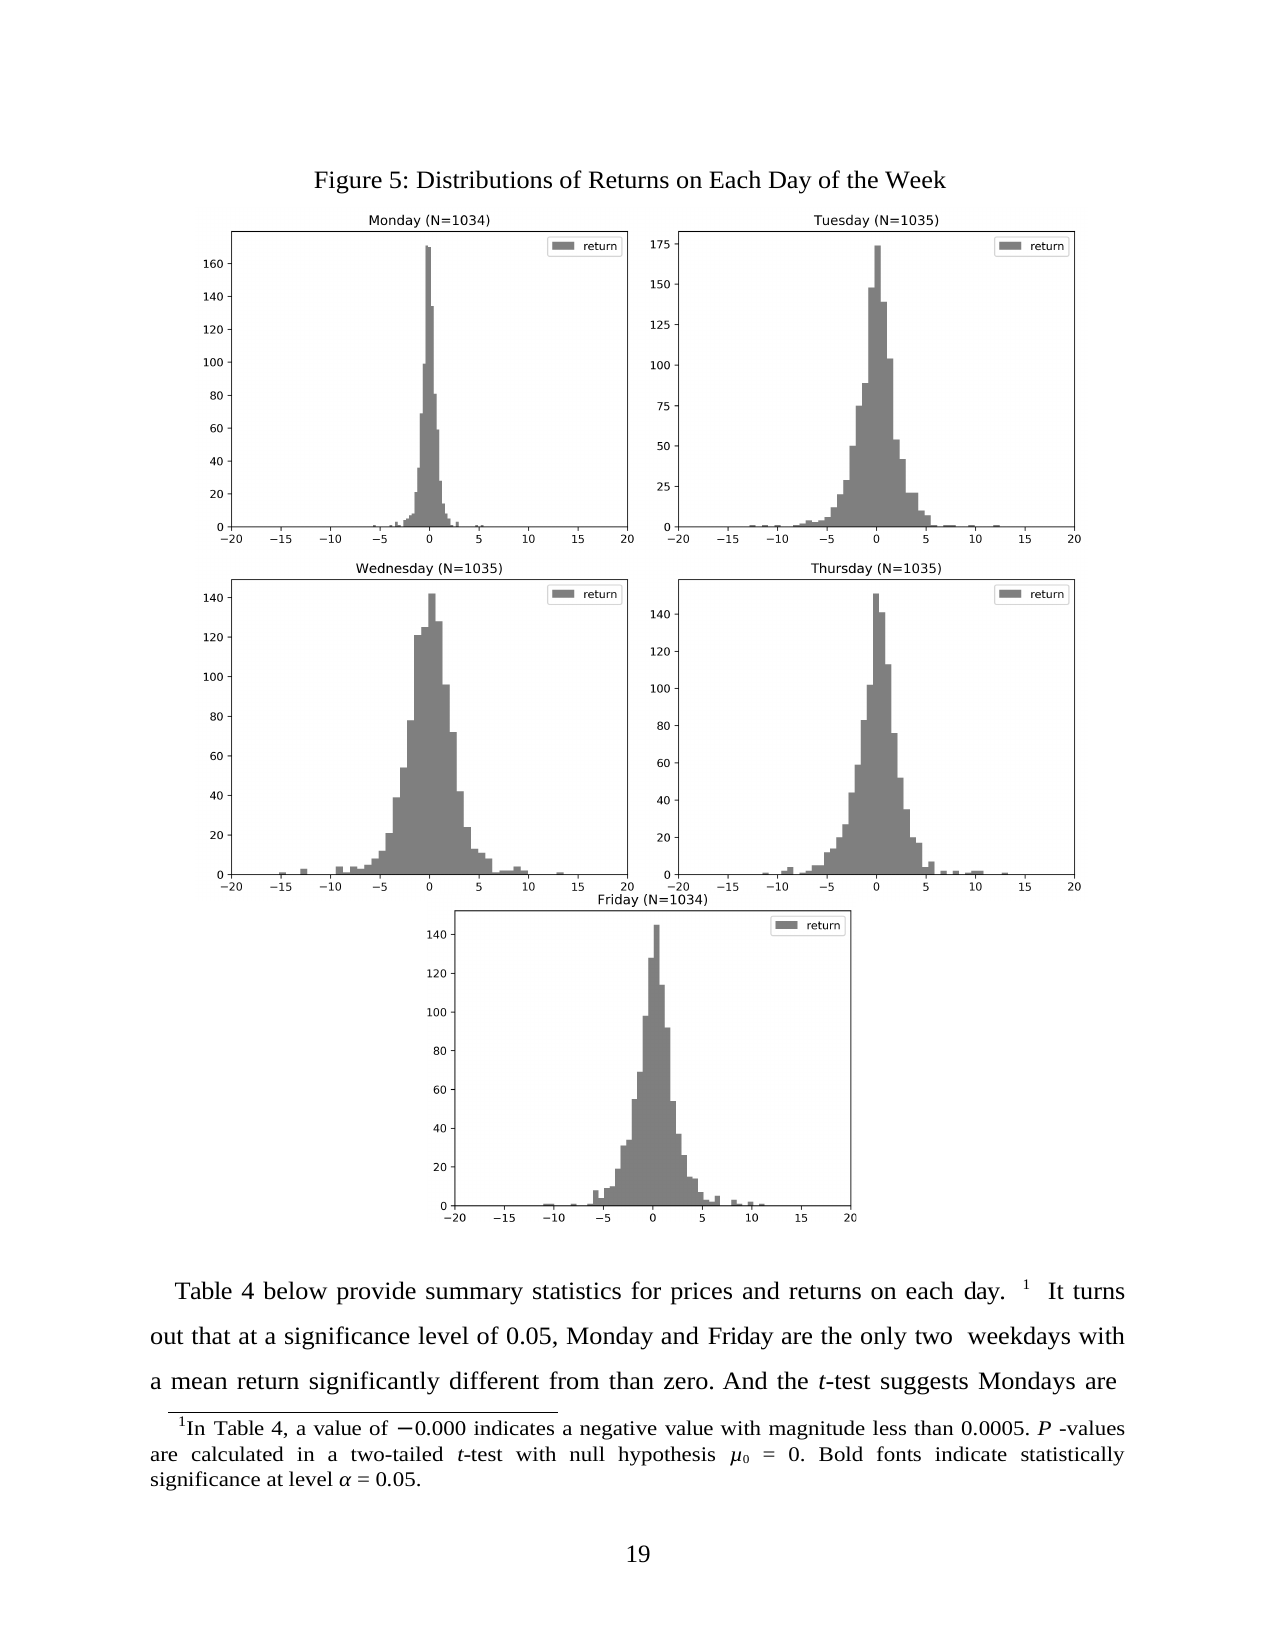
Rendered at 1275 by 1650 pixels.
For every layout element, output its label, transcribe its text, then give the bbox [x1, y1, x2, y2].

text Table 4 below provide summary statistics for prices and returns on each day. 1 It turns out that at a significance level of 0.05, Monday and Friday are the only two weekdays with a mean return significantly different from than zero. And the t-test suggests Mondays are [150, 1276, 1125, 1394]
text 1In Table 4, a value of −0.000 indicates a negative value with magnitude less than 0.0005. P -values are calculated in a two-tailed t-test with null hypothesis µ0 = 0. Bold fonts indicate statistically significance at level α = 0.05. [150, 1413, 1125, 1491]
picture [194, 207, 1089, 1222]
text Figure 5: Distributions of Returns on Each Day of the Week [314, 165, 1244, 193]
